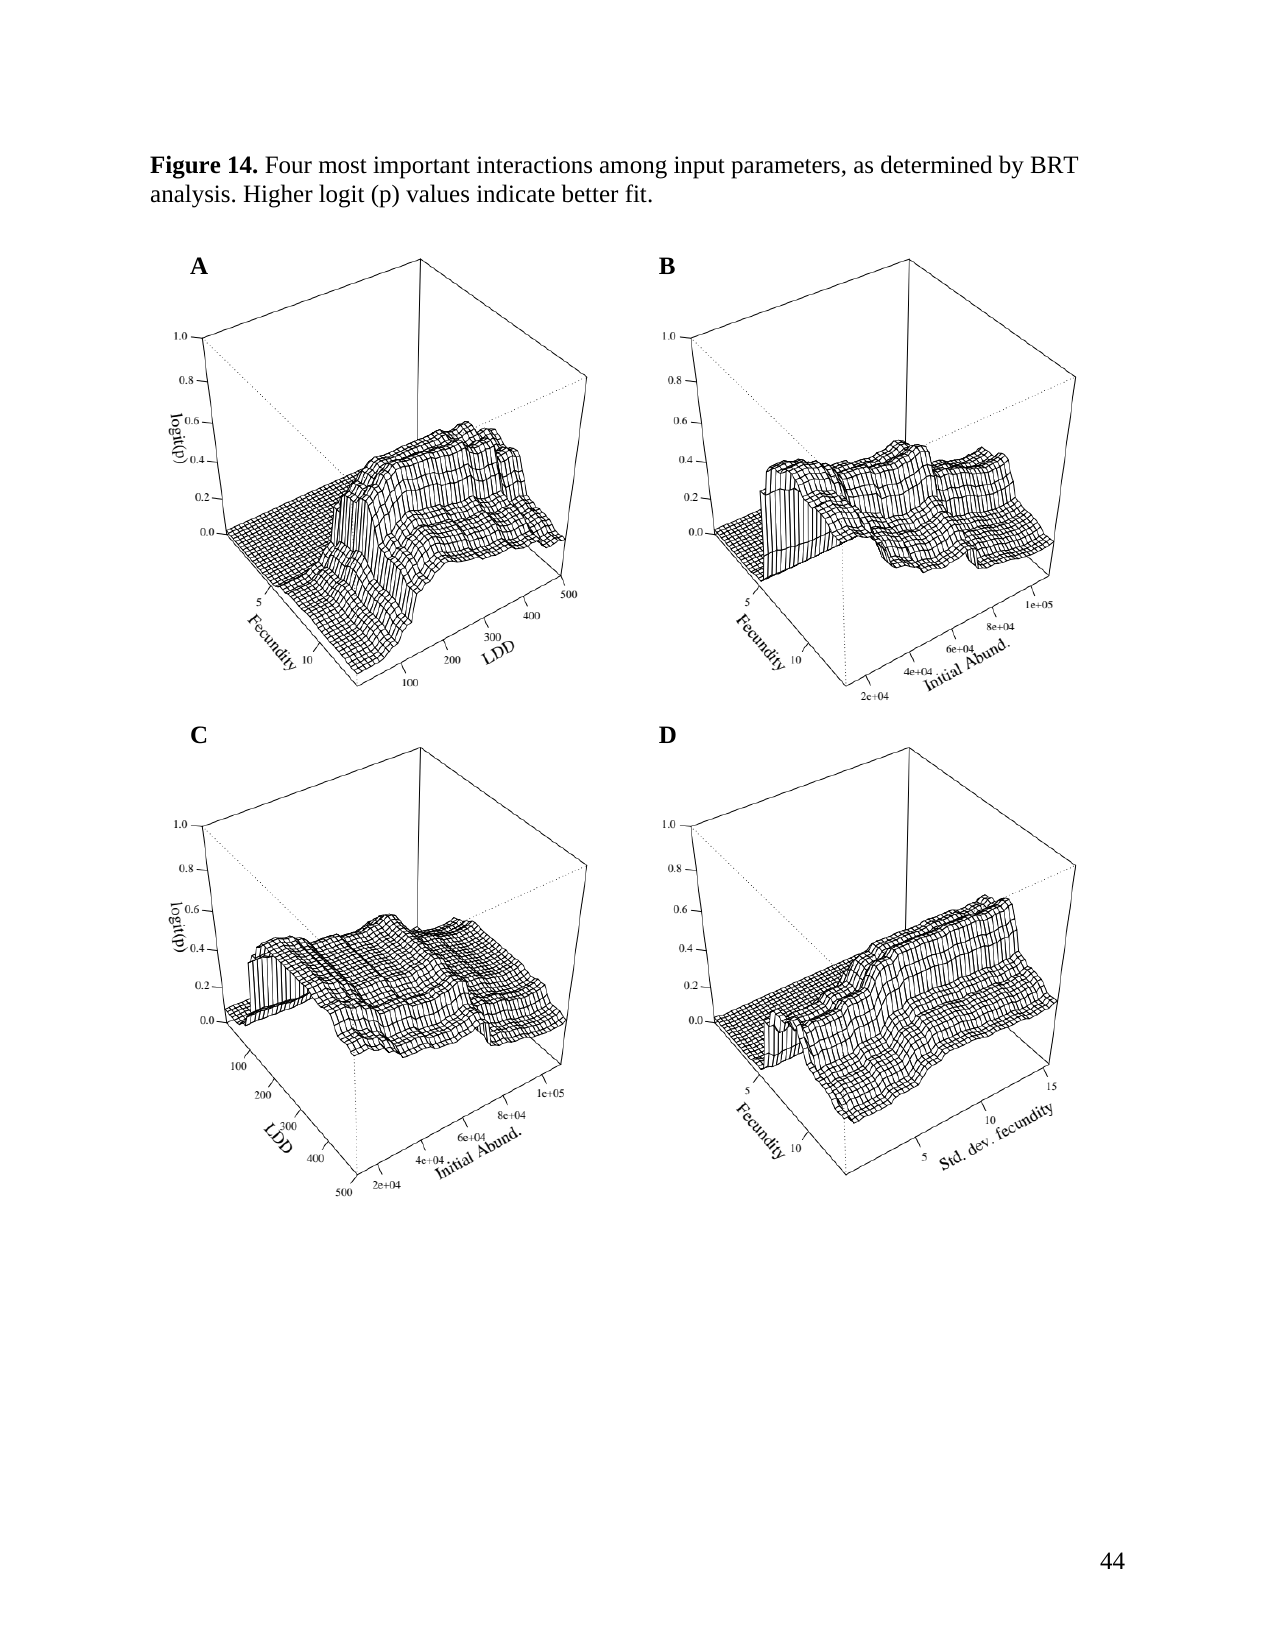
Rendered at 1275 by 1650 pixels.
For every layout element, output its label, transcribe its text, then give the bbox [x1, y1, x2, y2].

text Figure 14. Four most important interactions among input parameters, as determined by BRT analysis. Higher logit (p) values indicate better fit. [150, 150, 1125, 207]
